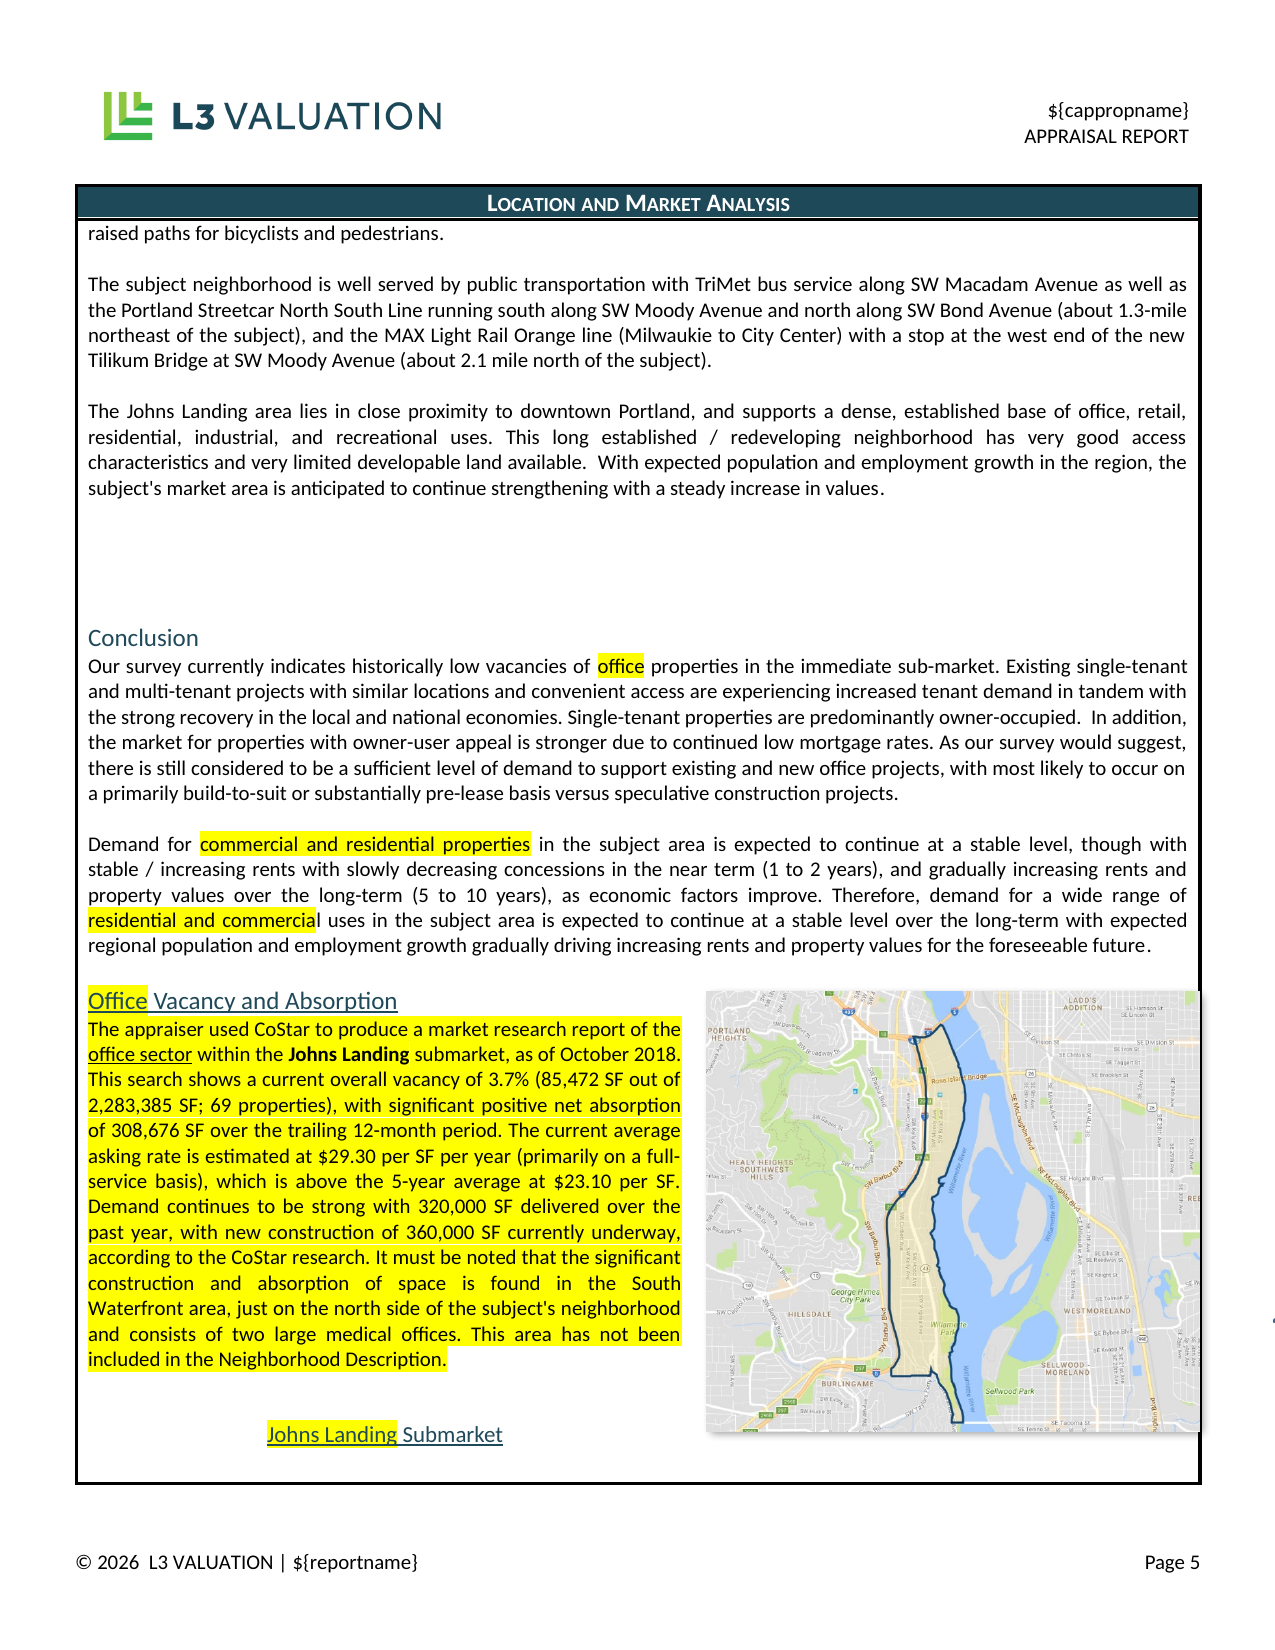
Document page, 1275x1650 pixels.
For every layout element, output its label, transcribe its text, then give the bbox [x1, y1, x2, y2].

picture [88, 75, 455, 156]
table_header Location and Market Analysis [78, 187, 1198, 217]
picture [706, 991, 1200, 1432]
